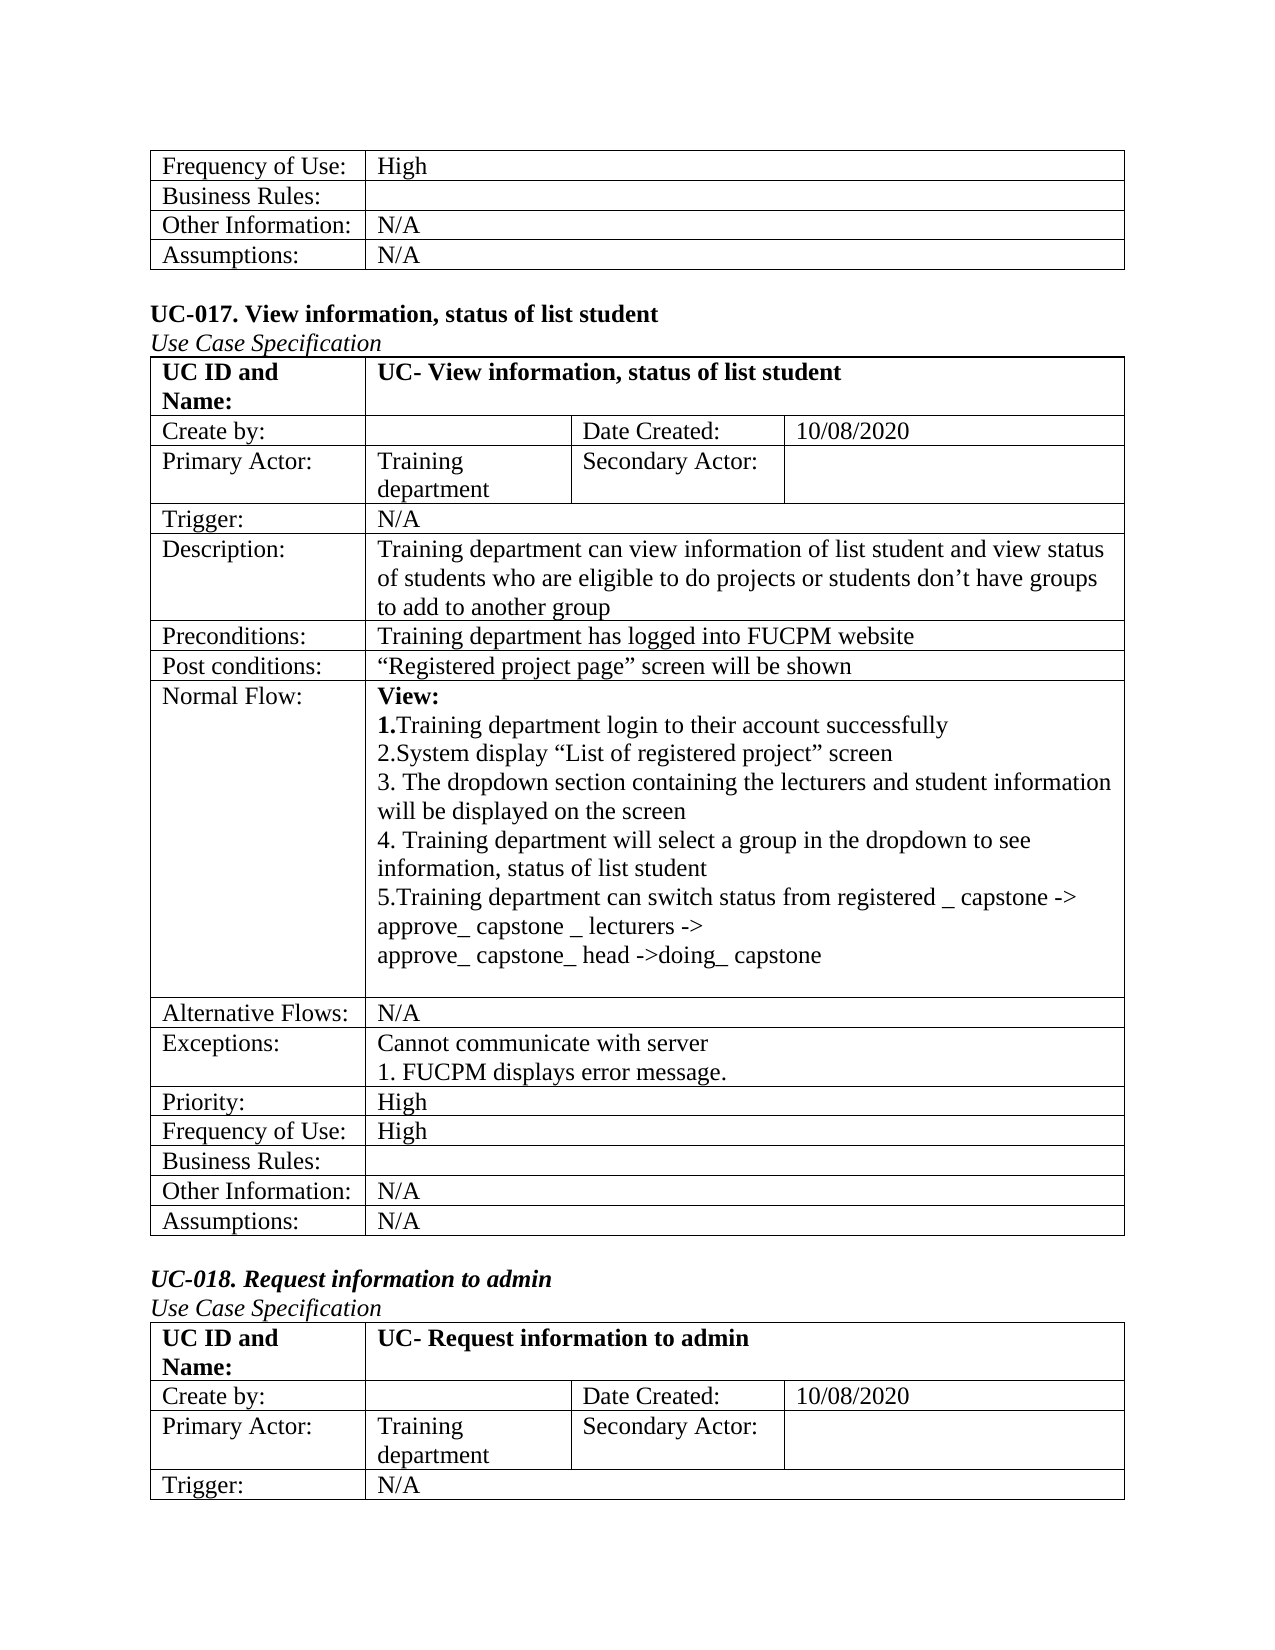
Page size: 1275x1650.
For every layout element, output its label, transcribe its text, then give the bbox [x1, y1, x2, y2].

table_cell Other Information: [151, 211, 365, 239]
table_cell Description: [151, 534, 365, 620]
table_cell Alternative Flows: [151, 998, 365, 1027]
table_cell Date Created: [572, 1381, 784, 1410]
table_cell [785, 446, 1124, 503]
table_header UC- Request information to admin [366, 1323, 1124, 1380]
text Use Case Specification [150, 1293, 1125, 1322]
table_cell Assumptions: [151, 240, 365, 269]
table_cell High [366, 1087, 1124, 1115]
table_cell View: 1.Training department login to their account successfully 2.System display “List of registered project” screen 3. The dropdown section containing the lecturers and student information will be displayed on the screen 4. Training department will select a group in the dropdown to see information, status of list student 5.Training department can switch status from registered _ capstone -> approve_ capstone _ lecturers -> approve_ capstone_ head ->doing_ capstone [366, 681, 1124, 997]
table_cell N/A [366, 211, 1124, 239]
table_cell Trigger: [151, 504, 365, 533]
table_cell Create by: [151, 1381, 365, 1410]
table_cell High [366, 151, 1124, 180]
table_cell Primary Actor: [151, 1411, 365, 1469]
table_cell Frequency of Use: [151, 1116, 365, 1145]
table_cell 10/08/2020 [785, 1381, 1124, 1410]
table_cell Cannot communicate with server 1. FUCPM displays error message. [366, 1028, 1124, 1086]
text UC-018. Request information to admin [150, 1264, 1125, 1293]
table_cell N/A [366, 1176, 1124, 1205]
table_cell Assumptions: [151, 1206, 365, 1234]
table_cell Trigger: [151, 1470, 365, 1498]
table_cell [366, 181, 1124, 209]
table_cell Priority: [151, 1087, 365, 1115]
table_cell Secondary Actor: [572, 1411, 784, 1469]
table_cell Training department can view information of list student and view status of students who are eligible to do projects or students don’t have groups to add to another group [366, 534, 1124, 620]
table_cell Exceptions: [151, 1028, 365, 1086]
table_cell [366, 1381, 571, 1410]
table_cell Secondary Actor: [572, 446, 784, 503]
table_cell Date Created: [572, 416, 784, 445]
table_cell Primary Actor: [151, 446, 365, 503]
table_cell Business Rules: [151, 1146, 365, 1175]
table_cell Business Rules: [151, 181, 365, 209]
table_header UC ID and Name: [151, 1323, 365, 1380]
table_cell Preconditions: [151, 621, 365, 650]
table_cell N/A [366, 504, 1124, 533]
table_cell [366, 416, 571, 445]
table_cell N/A [366, 240, 1124, 269]
table_cell Other Information: [151, 1176, 365, 1205]
table_cell High [366, 1116, 1124, 1145]
table_cell [366, 1146, 1124, 1175]
table_cell Frequency of Use: [151, 151, 365, 180]
table_cell N/A [366, 1470, 1124, 1498]
table_cell Training department [366, 1411, 571, 1469]
table_cell Post conditions: [151, 651, 365, 680]
table_cell “Registered project page” screen will be shown [366, 651, 1124, 680]
table_header UC- View information, status of list student [366, 358, 1124, 415]
table_cell N/A [366, 1206, 1124, 1234]
table_cell Normal Flow: [151, 681, 365, 997]
table_cell Create by: [151, 416, 365, 445]
text Use Case Specification [150, 328, 1125, 356]
table_cell Training department has logged into FUCPM website [366, 621, 1124, 650]
table_cell 10/08/2020 [785, 416, 1124, 445]
table_cell N/A [366, 998, 1124, 1027]
table_cell [785, 1411, 1124, 1469]
text UC-017. View information, status of list student [150, 299, 1125, 328]
table_header UC ID and Name: [151, 358, 365, 415]
table_cell Training department [366, 446, 571, 503]
